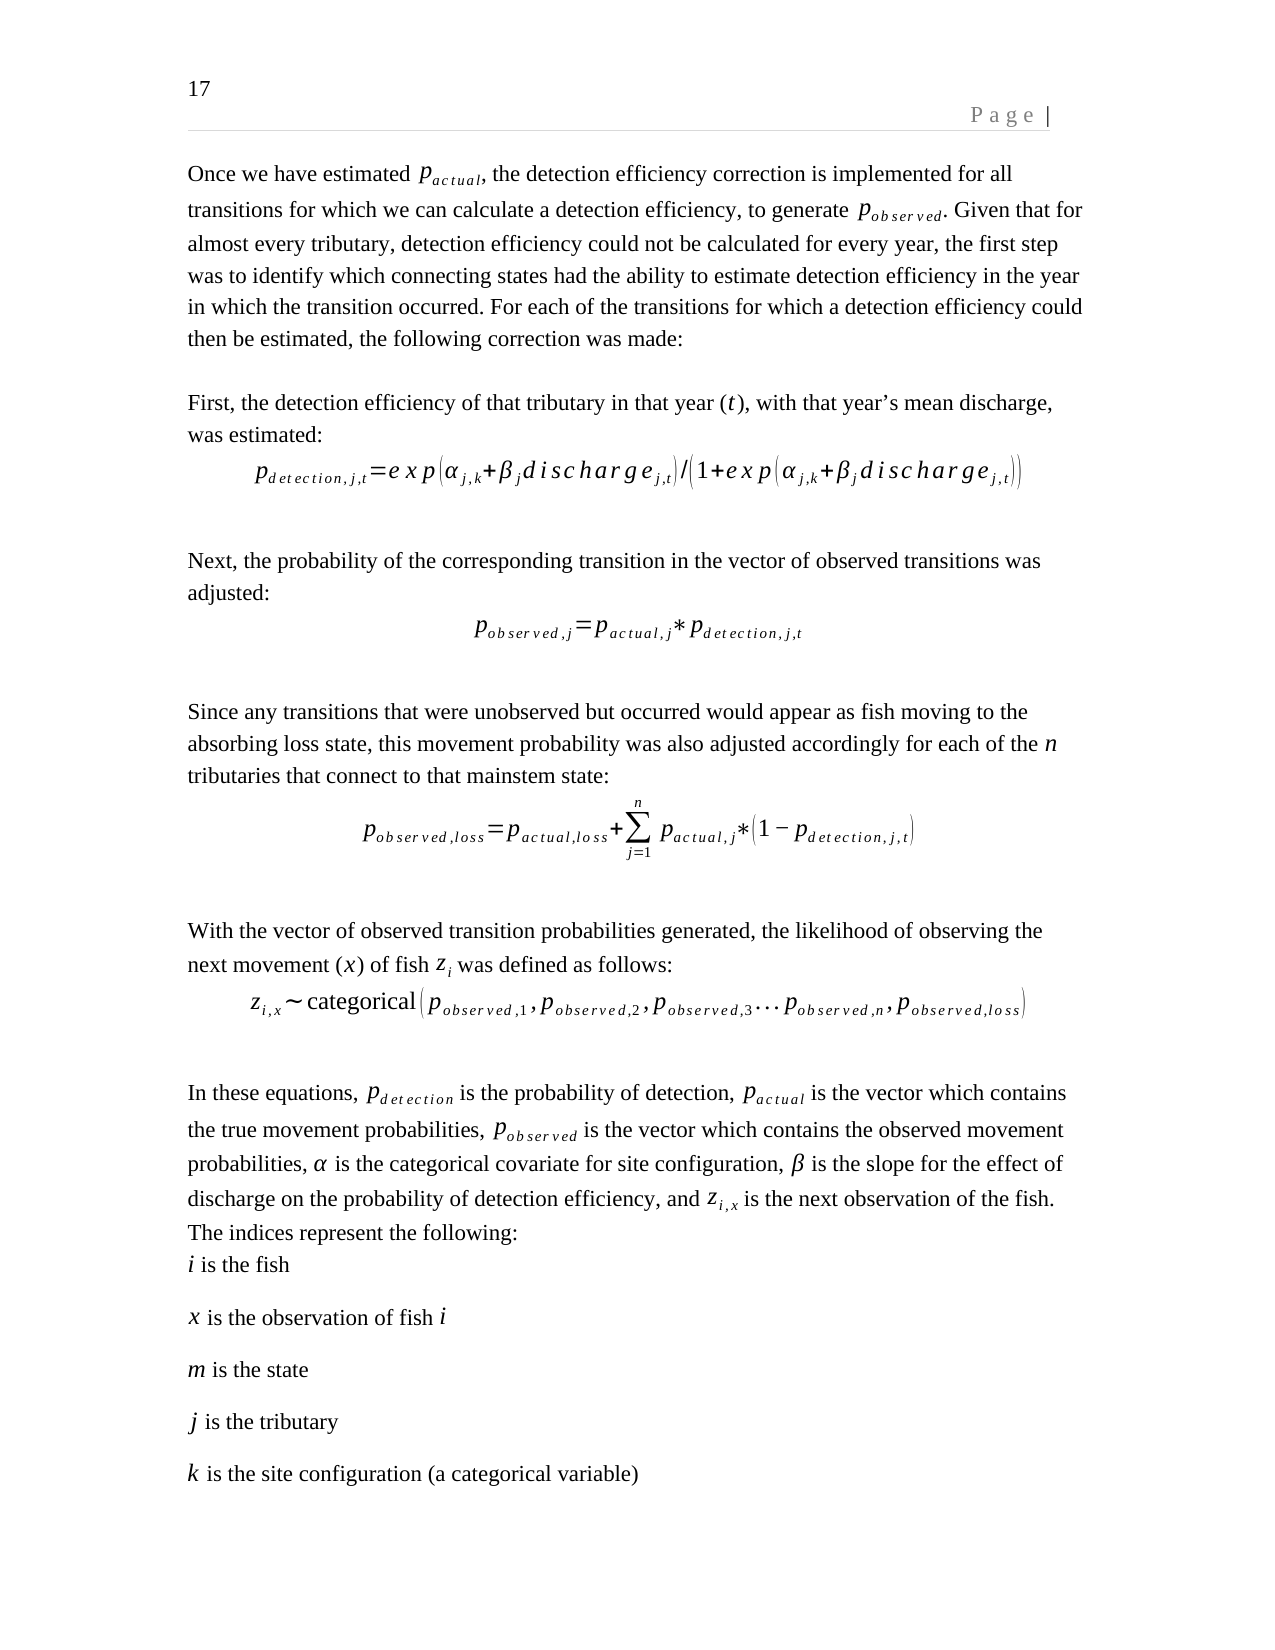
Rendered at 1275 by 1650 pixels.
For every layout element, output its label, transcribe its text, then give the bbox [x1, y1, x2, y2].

text With the vector of observed transition probabilities generated, the likelihood of observing the next movement () of fish was defined as follows: [187, 917, 1087, 980]
text Since any transitions that were unobserved but occurred would appear as fish moving to the absorbing loss state, this movement probability was also adjusted accordingly for each of the tributaries that connect to that mainstem state: [187, 698, 1087, 789]
text Next, the probability of the corresponding transition in the vector of observed transitions was adjusted: [187, 547, 1087, 605]
text First, the detection efficiency of that tributary in that year (), with that year’s mean discharge, was estimated: [187, 388, 1087, 447]
text In these equations, is the probability of detection, is the vector which contains the true movement probabilities, is the vector which contains the observed movement probabilities, is the categorical covariate for site configuration, is the slope for the effect of discharge on the probability of detection efficiency, and is the next observation of the fish. The indices represent the following: [187, 1077, 1087, 1245]
text Once we have estimated , the detection efficiency correction is implemented for all transitions for which we can calculate a detection efficiency, to generate . Given that for almost every tributary, detection efficiency could not be calculated for every year, the first step was to identify which connecting states had the ability to estimate detection efficiency in the year in which the transition occurred. For each of the transitions for which a detection efficiency could then be estimated, the following correction was made: [187, 157, 1087, 351]
